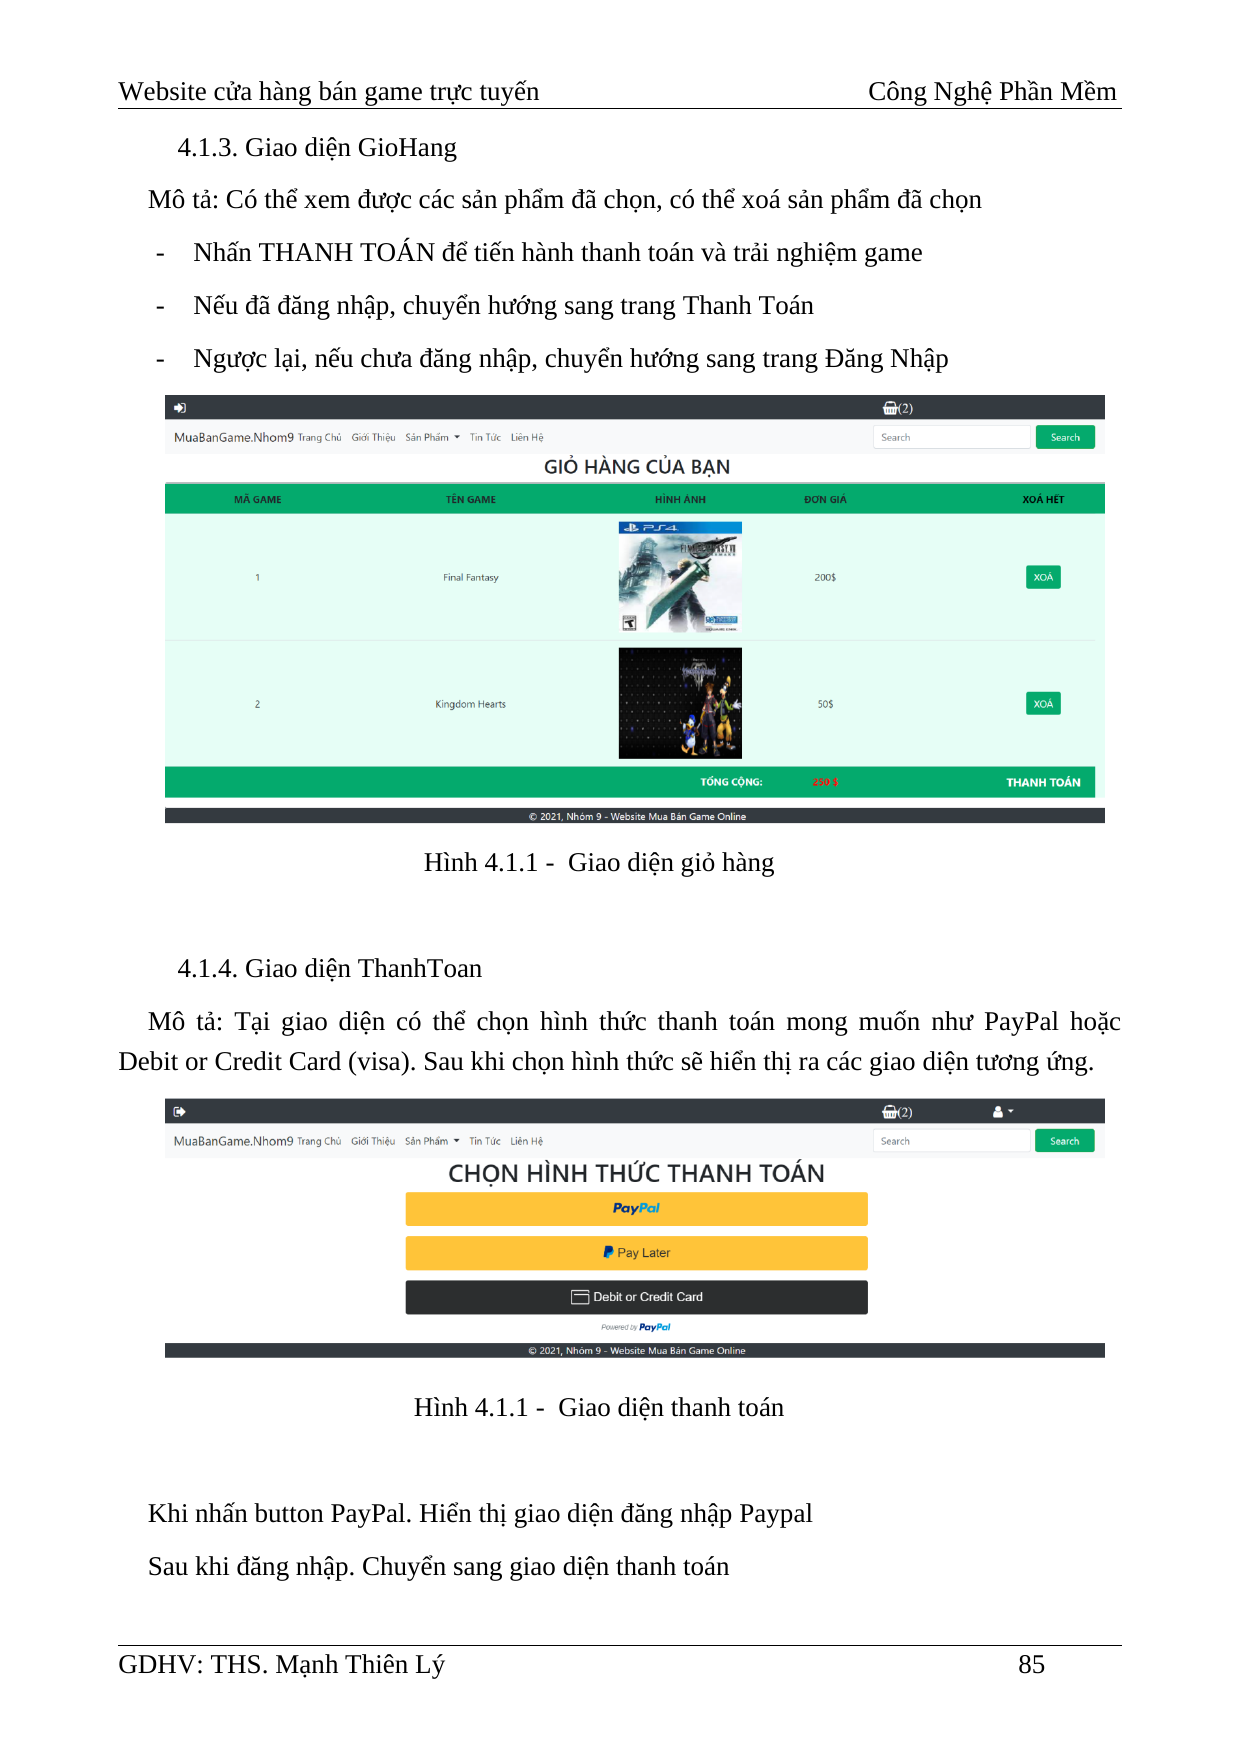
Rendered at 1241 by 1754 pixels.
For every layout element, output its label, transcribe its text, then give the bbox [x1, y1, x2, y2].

subtitle Giao diện GioHang [177, 131, 1122, 162]
subtitle Giao diện giỏ hàng [118, 846, 1122, 877]
list Nếu đã đăng nhập, chuyển hướng sang trang Thanh Toán [156, 289, 1122, 321]
text Sau khi đăng nhập. Chuyển sang giao diện thanh toán [118, 1549, 1122, 1581]
text Khi nhấn button PayPal. Hiển thị giao diện đăng nhập Paypal [118, 1497, 1122, 1528]
picture [165, 395, 1105, 825]
text Mô tả: Có thể xem được các sản phẩm đã chọn, có thể xoá sản phẩm đã chọn [118, 183, 1122, 215]
subtitle Giao diện ThanhToan [177, 952, 1122, 983]
list Nhấn THANH TOÁN để tiến hành thanh toán và trải nghiệm game [156, 236, 1122, 268]
picture [165, 1098, 1105, 1369]
subtitle Giao diện thanh toán [118, 1391, 1122, 1422]
text Mô tả: Tại giao diện có thể chọn hình thức thanh toán mong muốn như PayPal hoặc Debit or Credit Card (visa). Sau khi chọn hình thức sẽ hiển thị ra các giao diện tương ứng. [118, 1005, 1122, 1076]
list Ngược lại, nếu chưa đăng nhập, chuyển hướng sang trang Đăng Nhập [156, 342, 1122, 373]
